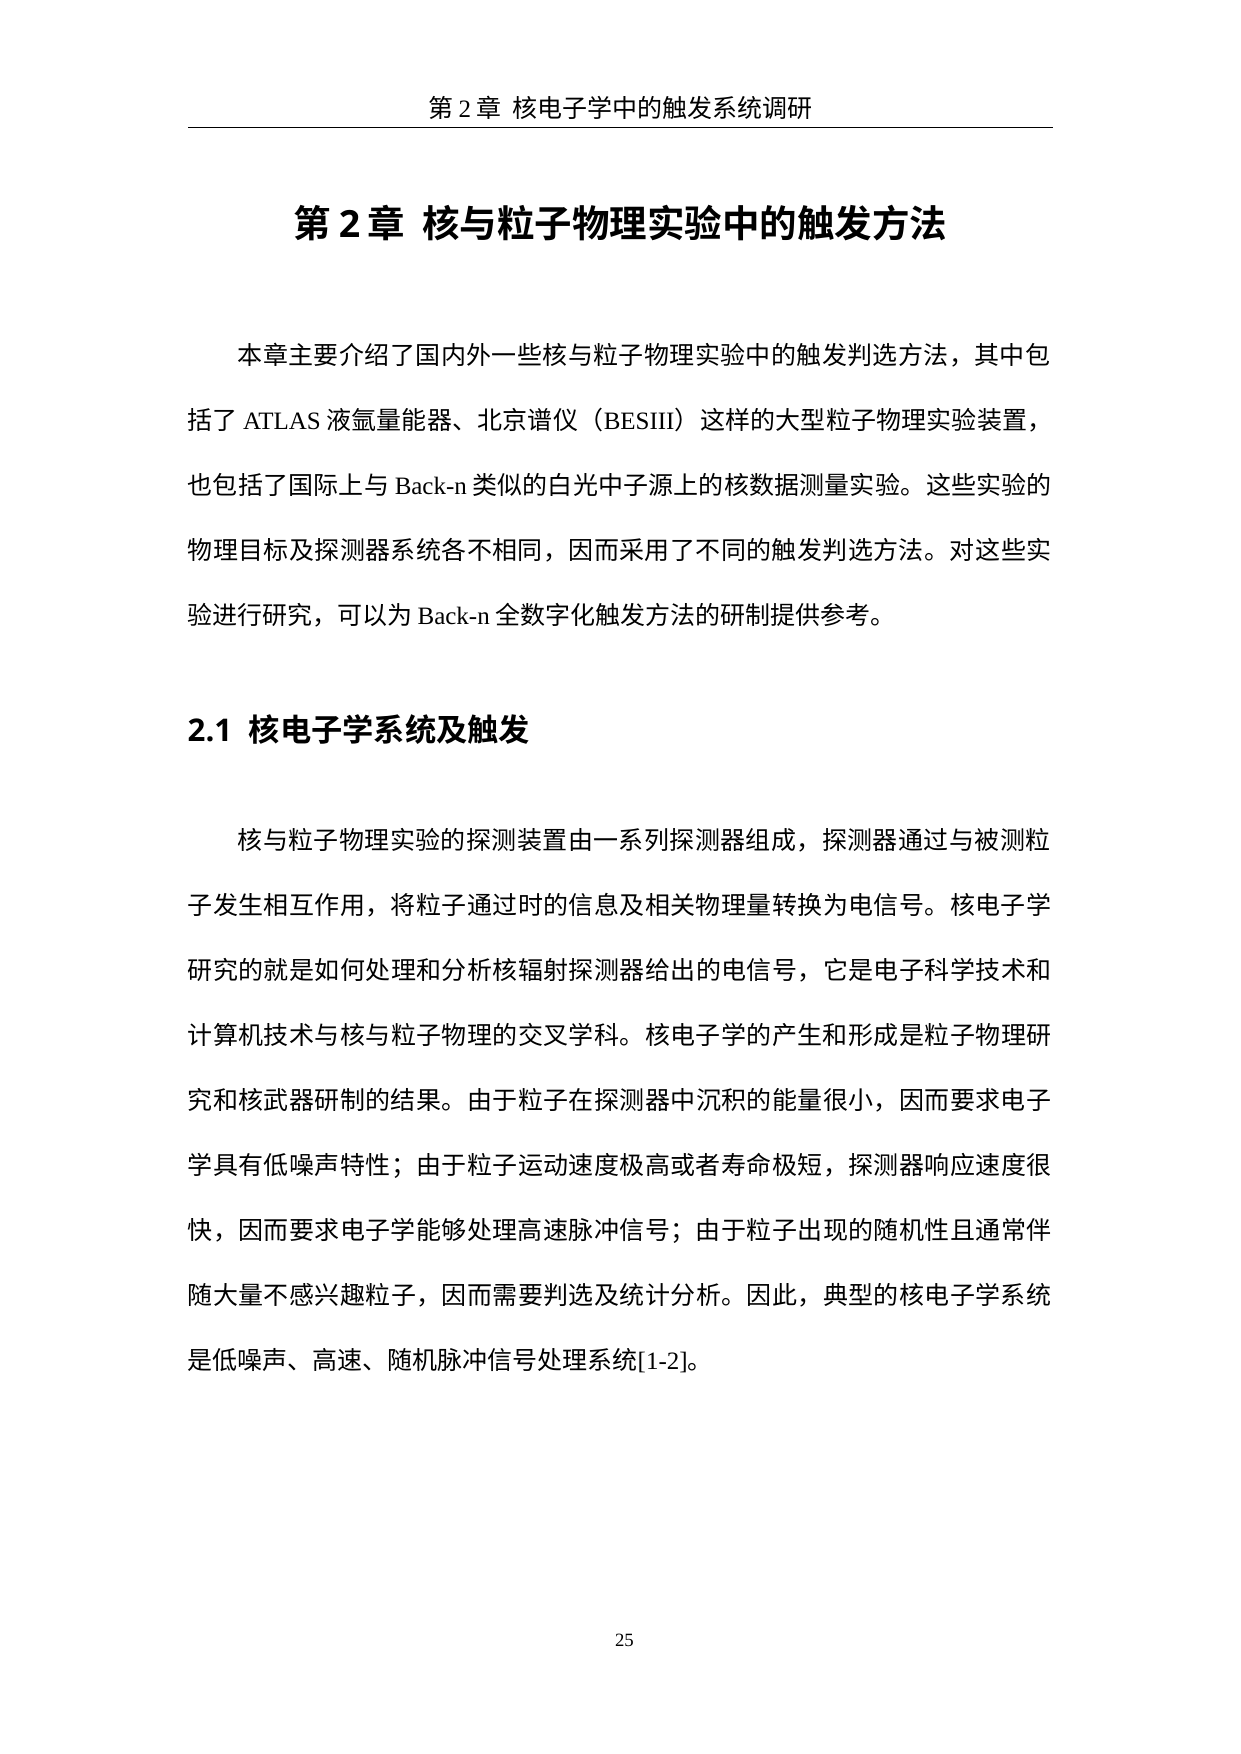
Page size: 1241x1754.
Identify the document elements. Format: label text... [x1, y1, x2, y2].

text 本章主要介绍了国内外一些核与粒子物理实验中的触发判选方法，其中包括了ATLAS液氩量能器、北京谱仪（BESIII）这样的大型粒子物理实验装置，也包括了国际上与Back-n类似的白光中子源上的核数据测量实验。这些实验的物理目标及探测器系统各不相同，因而采用了不同的触发判选方法。对这些实验进行研究，可以为Back-n全数字化触发方法的研制提供参考。 [187, 321, 1053, 646]
text 核与粒子物理实验的探测装置由一系列探测器组成，探测器通过与被测粒子发生相互作用，将粒子通过时的信息及相关物理量转换为电信号。核电子学研究的就是如何处理和分析核辐射探测器给出的电信号，它是电子科学技术和计算机技术与核与粒子物理的交叉学科。核电子学的产生和形成是粒子物理研究和核武器研制的结果。由于粒子在探测器中沉积的能量很小，因而要求电子学具有低噪声特性；由于粒子运动速度极高或者寿命极短，探测器响应速度很快，因而要求电子学能够处理高速脉冲信号；由于粒子出现的随机性且通常伴随大量不感兴趣粒子，因而需要判选及统计分析。因此，典型的核电子学系统是低噪声、高速、随机脉冲信号处理系统[1-2]。 [187, 806, 1053, 1391]
subtitle 2.1 核电子学系统及触发 [187, 696, 1053, 761]
subtitle 第2章 核与粒子物理实验中的触发方法 [187, 189, 1053, 254]
